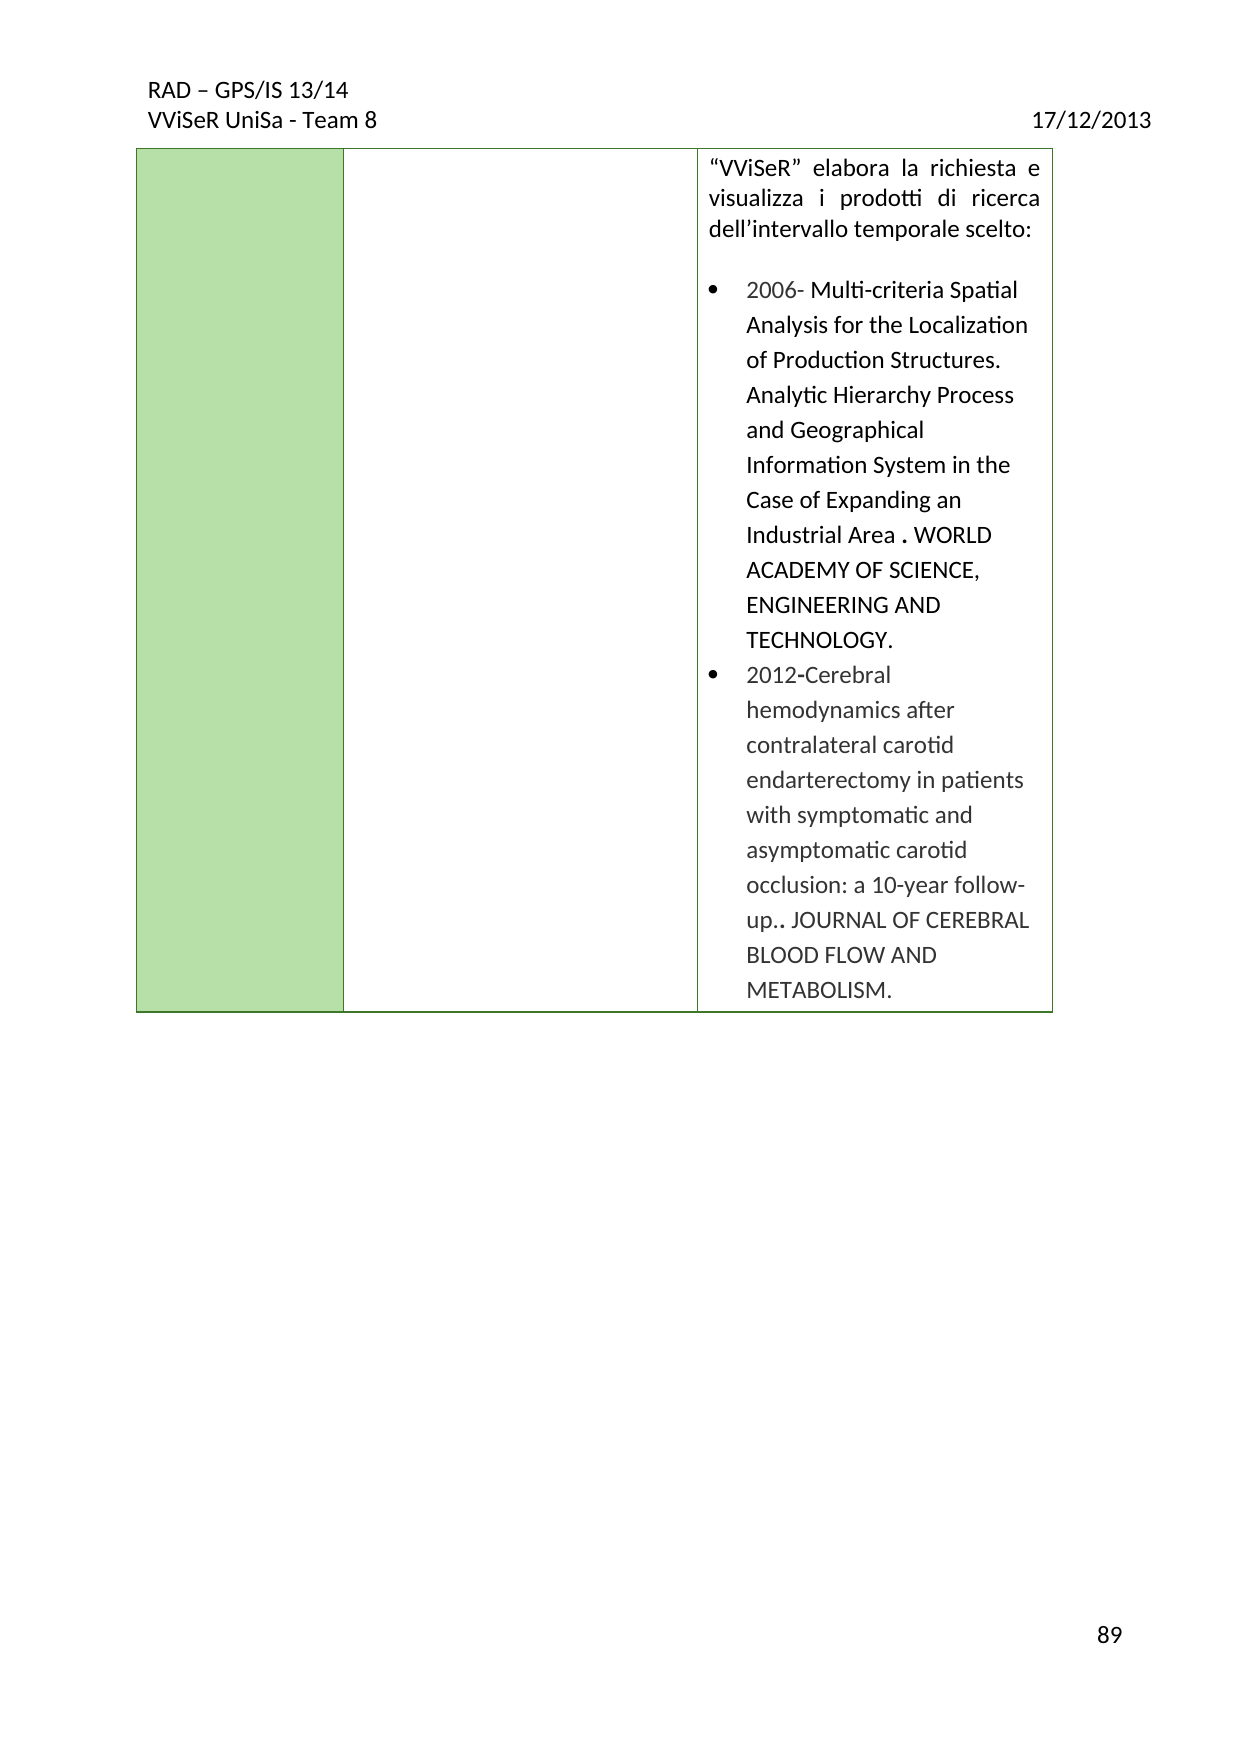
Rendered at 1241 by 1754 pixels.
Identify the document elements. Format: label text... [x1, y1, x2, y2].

table_cell “VViSeR” elabora la richiesta e visualizza i prodotti di ricerca dell’intervallo temporale scelto: 2006- Multi-criteria Spatial Analysis for the Localization of Production Structures. Analytic Hierarchy Process and Geographical Information System in the Case of Expanding an Industrial Area . WORLD ACADEMY OF SCIENCE, ENGINEERING AND TECHNOLOGY. 2012-Cerebral hemodynamics after contralateral carotid endarterectomy in patients with symptomatic and asymptomatic carotid occlusion: a 10-year follow-up.. JOURNAL OF CEREBRAL BLOOD FLOW AND METABOLISM. [698, 149, 1052, 1011]
table_cell [344, 149, 697, 1011]
